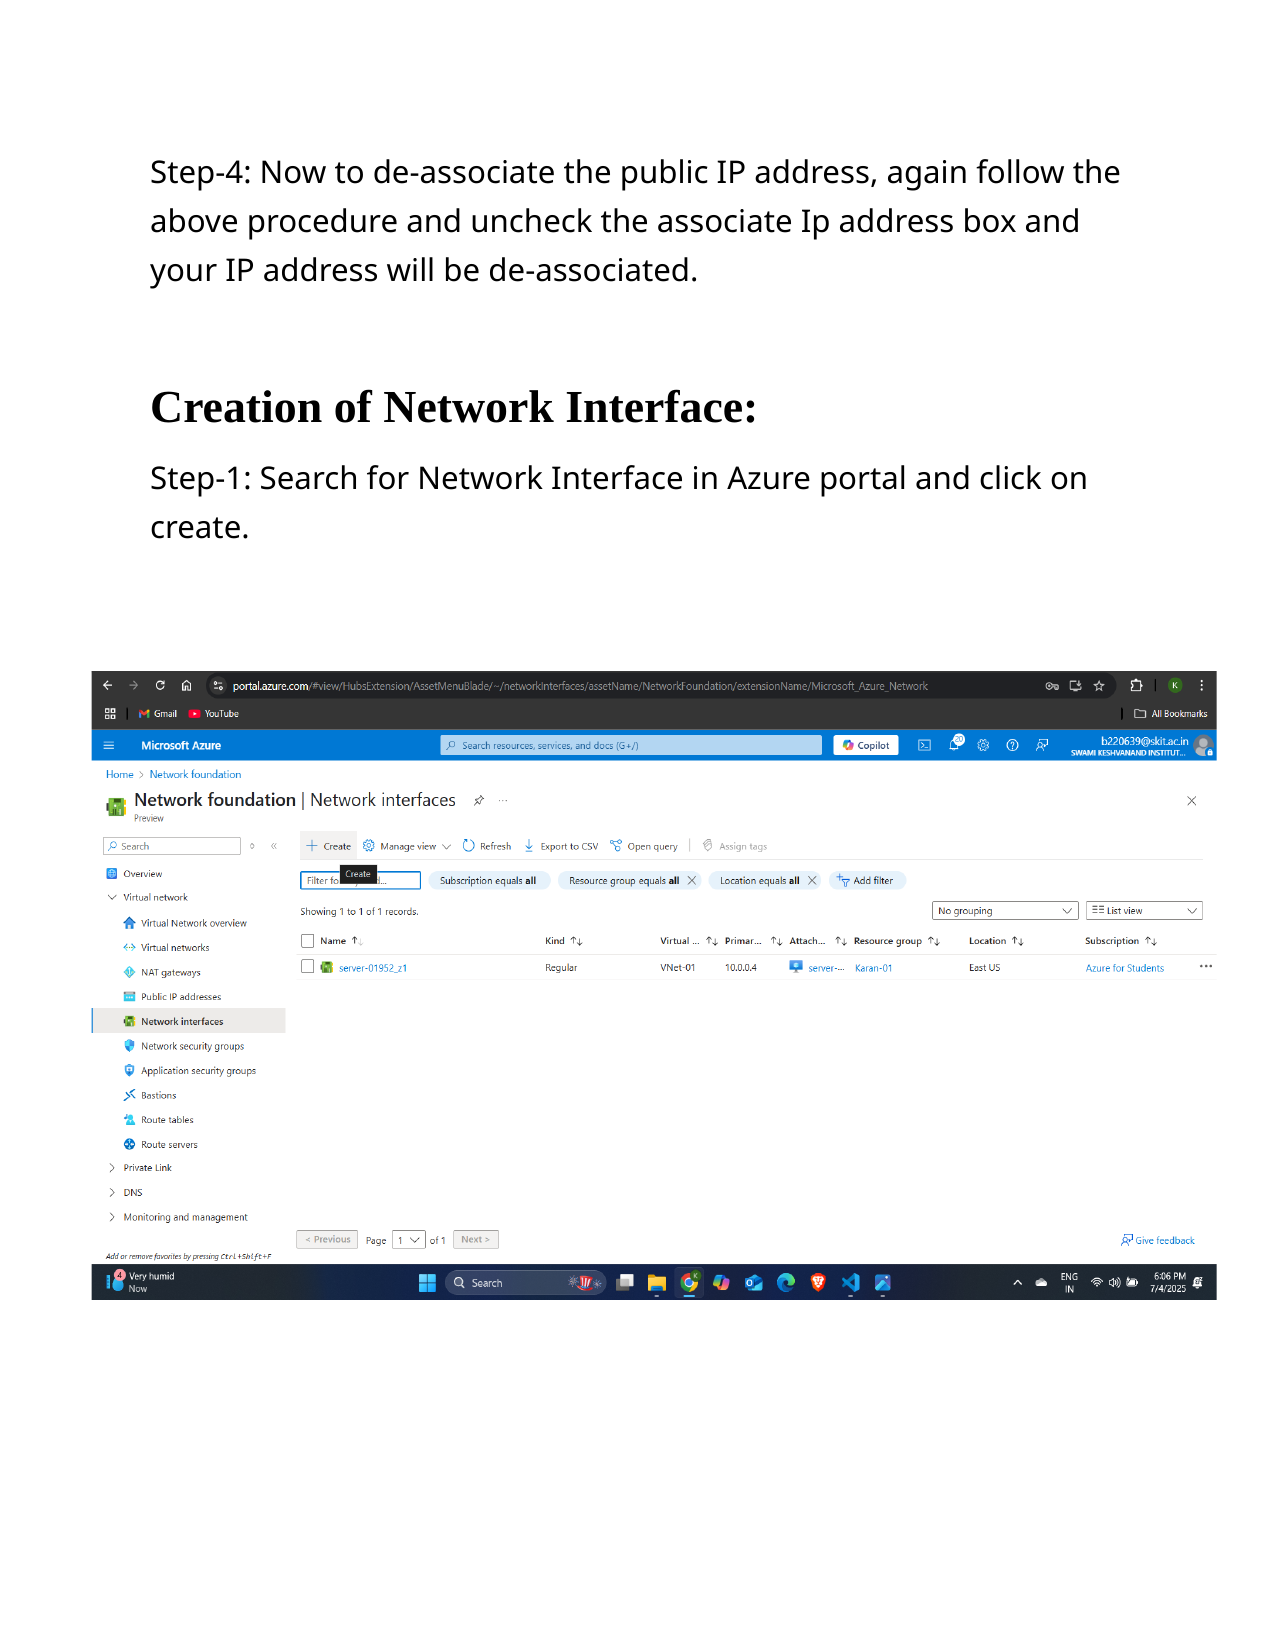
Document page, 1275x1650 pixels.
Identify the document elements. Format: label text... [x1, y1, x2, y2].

picture [91, 671, 1217, 1300]
text Step-1: Search for Network Interface in Azure portal and click on create. [150, 456, 1125, 548]
text Creation of Network Interface: [150, 379, 1125, 432]
text Step-4: Now to de-associate the public IP address, again follow the above procedure and uncheck the associate Ip address box and your IP address will be de-associated. [150, 150, 1125, 291]
